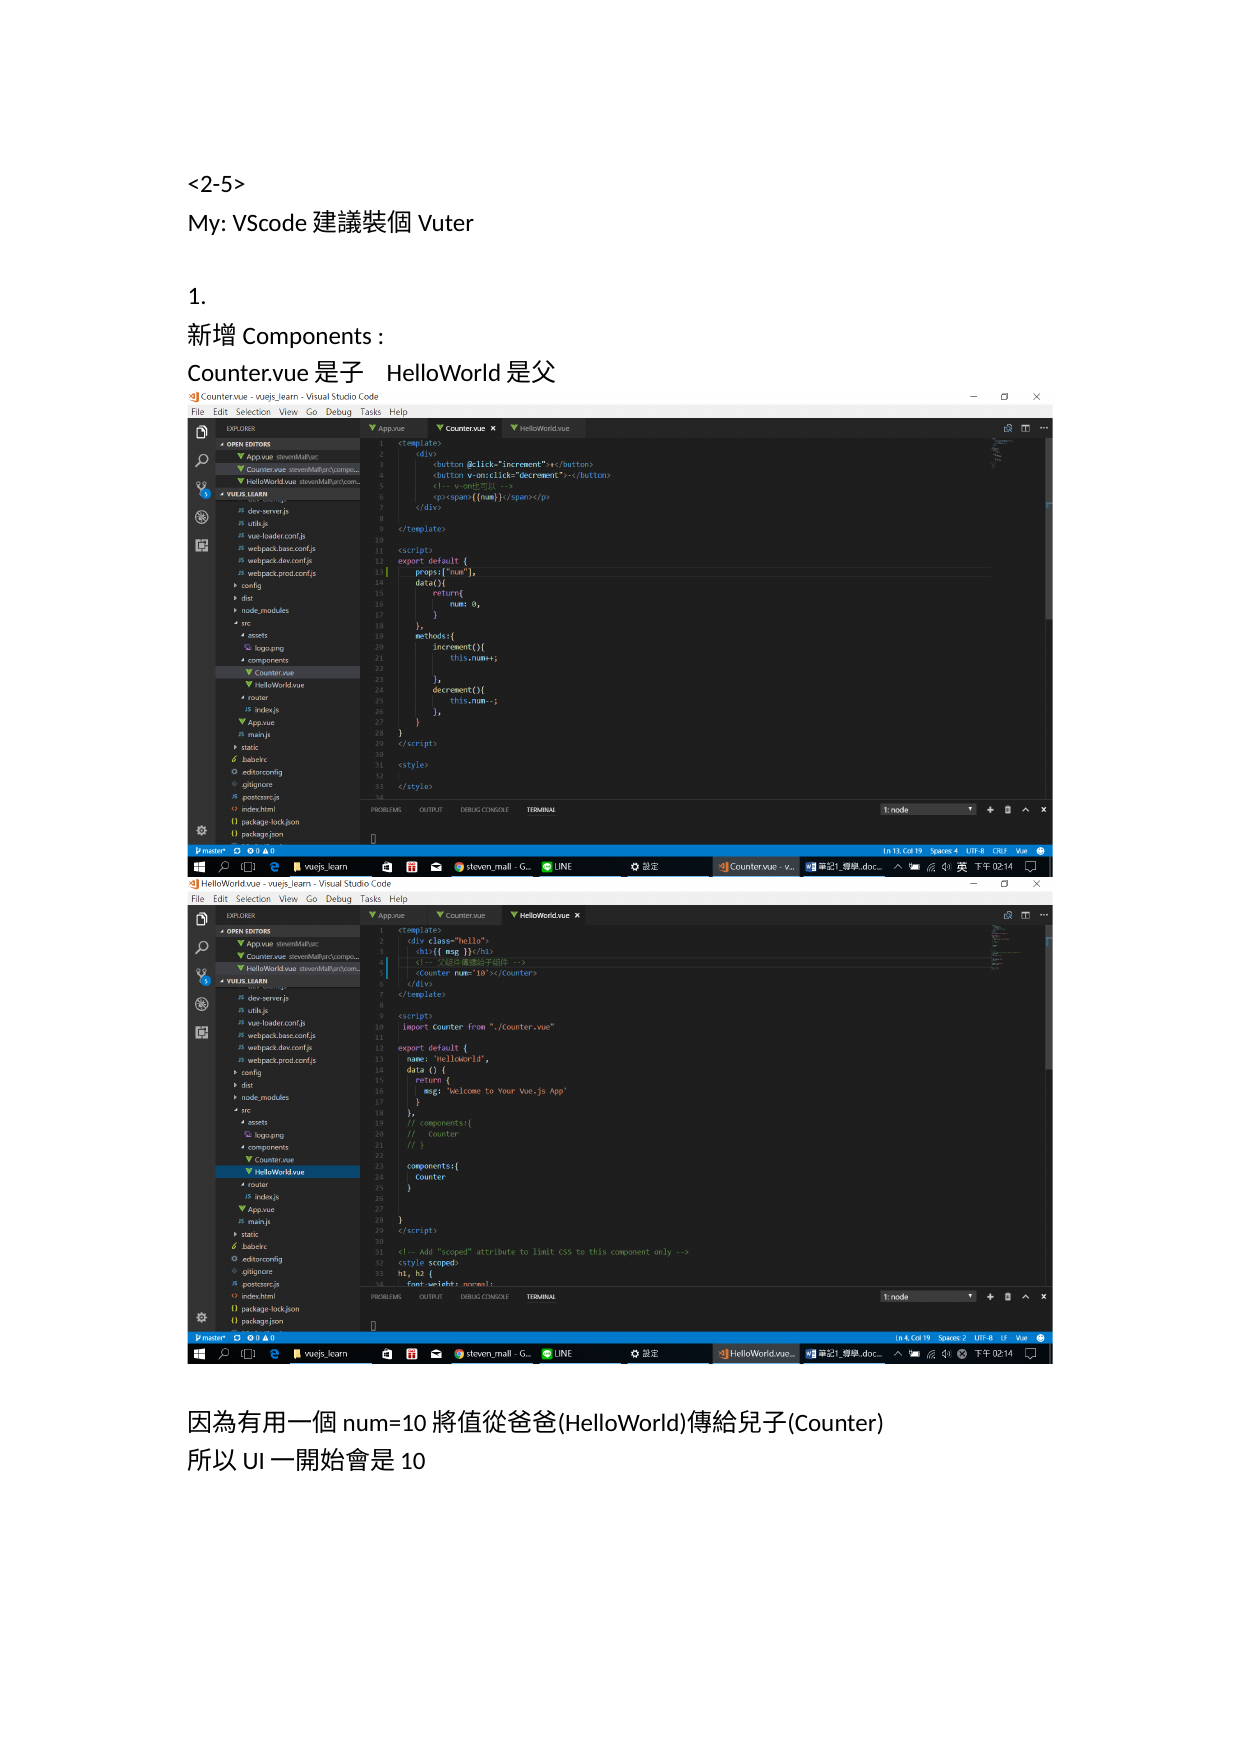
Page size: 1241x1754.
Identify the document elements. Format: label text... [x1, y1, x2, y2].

text 1. [187, 277, 1053, 314]
text <2-5> [187, 164, 1053, 202]
text 因為有用一個num=10 將值從爸爸(HelloWorld)傳給兒子(Counter) [187, 1402, 1053, 1439]
text My: VScode建議裝個 Vuter [187, 202, 1053, 239]
text 新增Components : [187, 314, 1053, 352]
text Counter.vue是子 HelloWorld是父 [187, 352, 1053, 389]
picture [187, 389, 1053, 1364]
text 所以UI一開始會是10 [187, 1439, 1053, 1477]
